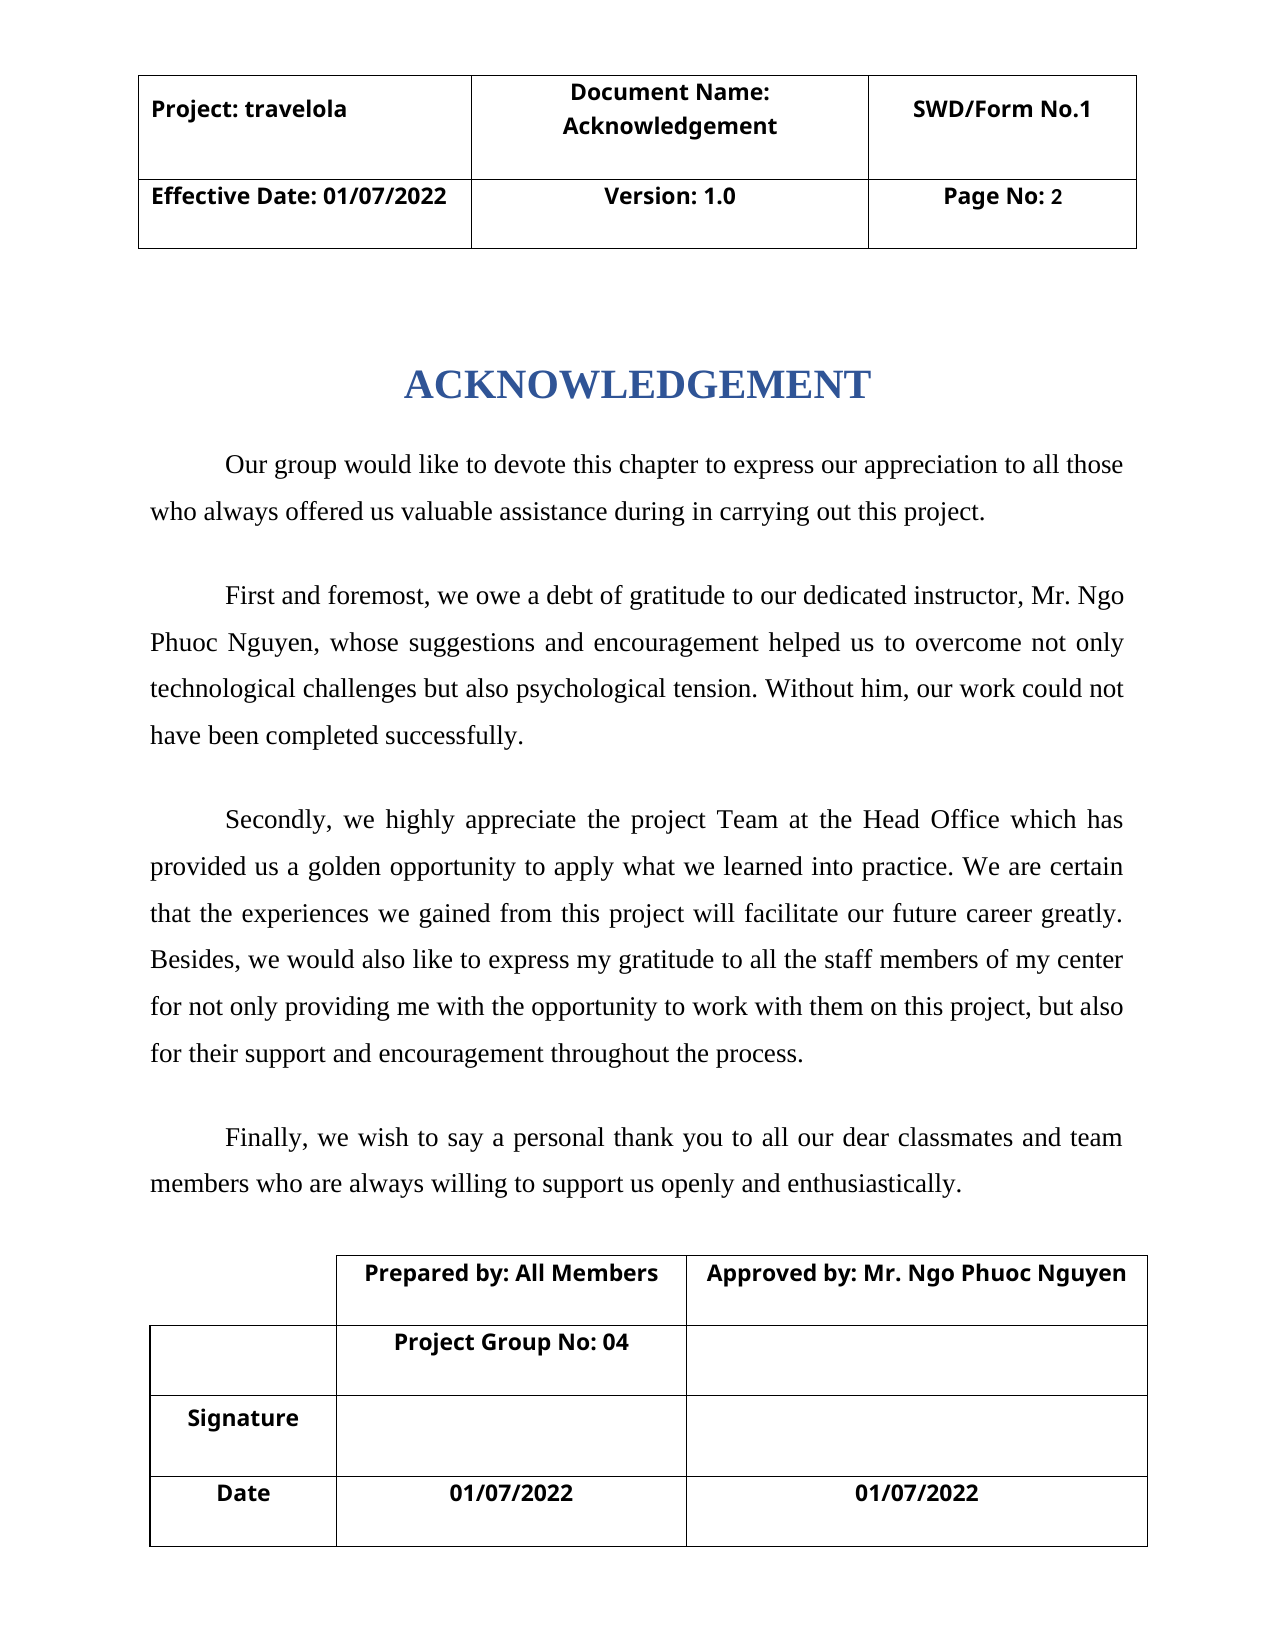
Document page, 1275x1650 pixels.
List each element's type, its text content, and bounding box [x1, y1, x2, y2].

text Finally, we wish to say a personal thank you to all our dear classmates and team members who are always willing to support us openly and enthusiastically. [150, 1121, 1125, 1199]
subtitle ACKNOWLEDGEMENT [150, 359, 1125, 407]
text Our group would like to devote this chapter to express our appreciation to all those who always offered us valuable assistance during in carrying out this project. [150, 448, 1125, 526]
text First and foremost, we owe a debt of gratitude to our dedicated instructor, Mr. Ngo Phuoc Nguyen, whose suggestions and encouragement helped us to overcome not only technological challenges but also psychological tension. Without him, our work could not have been completed successfully. [150, 579, 1125, 750]
text Secondly, we highly appreciate the project Team at the Head Office which has provided us a golden opportunity to apply what we learned into practice. We are certain that the experiences we gained from this project will facilitate our future career greatly. Besides, we would also like to express my gratitude to all the staff members of my center for not only providing me with the opportunity to work with them on this project, but also for their support and encouragement throughout the process. [150, 803, 1125, 1068]
